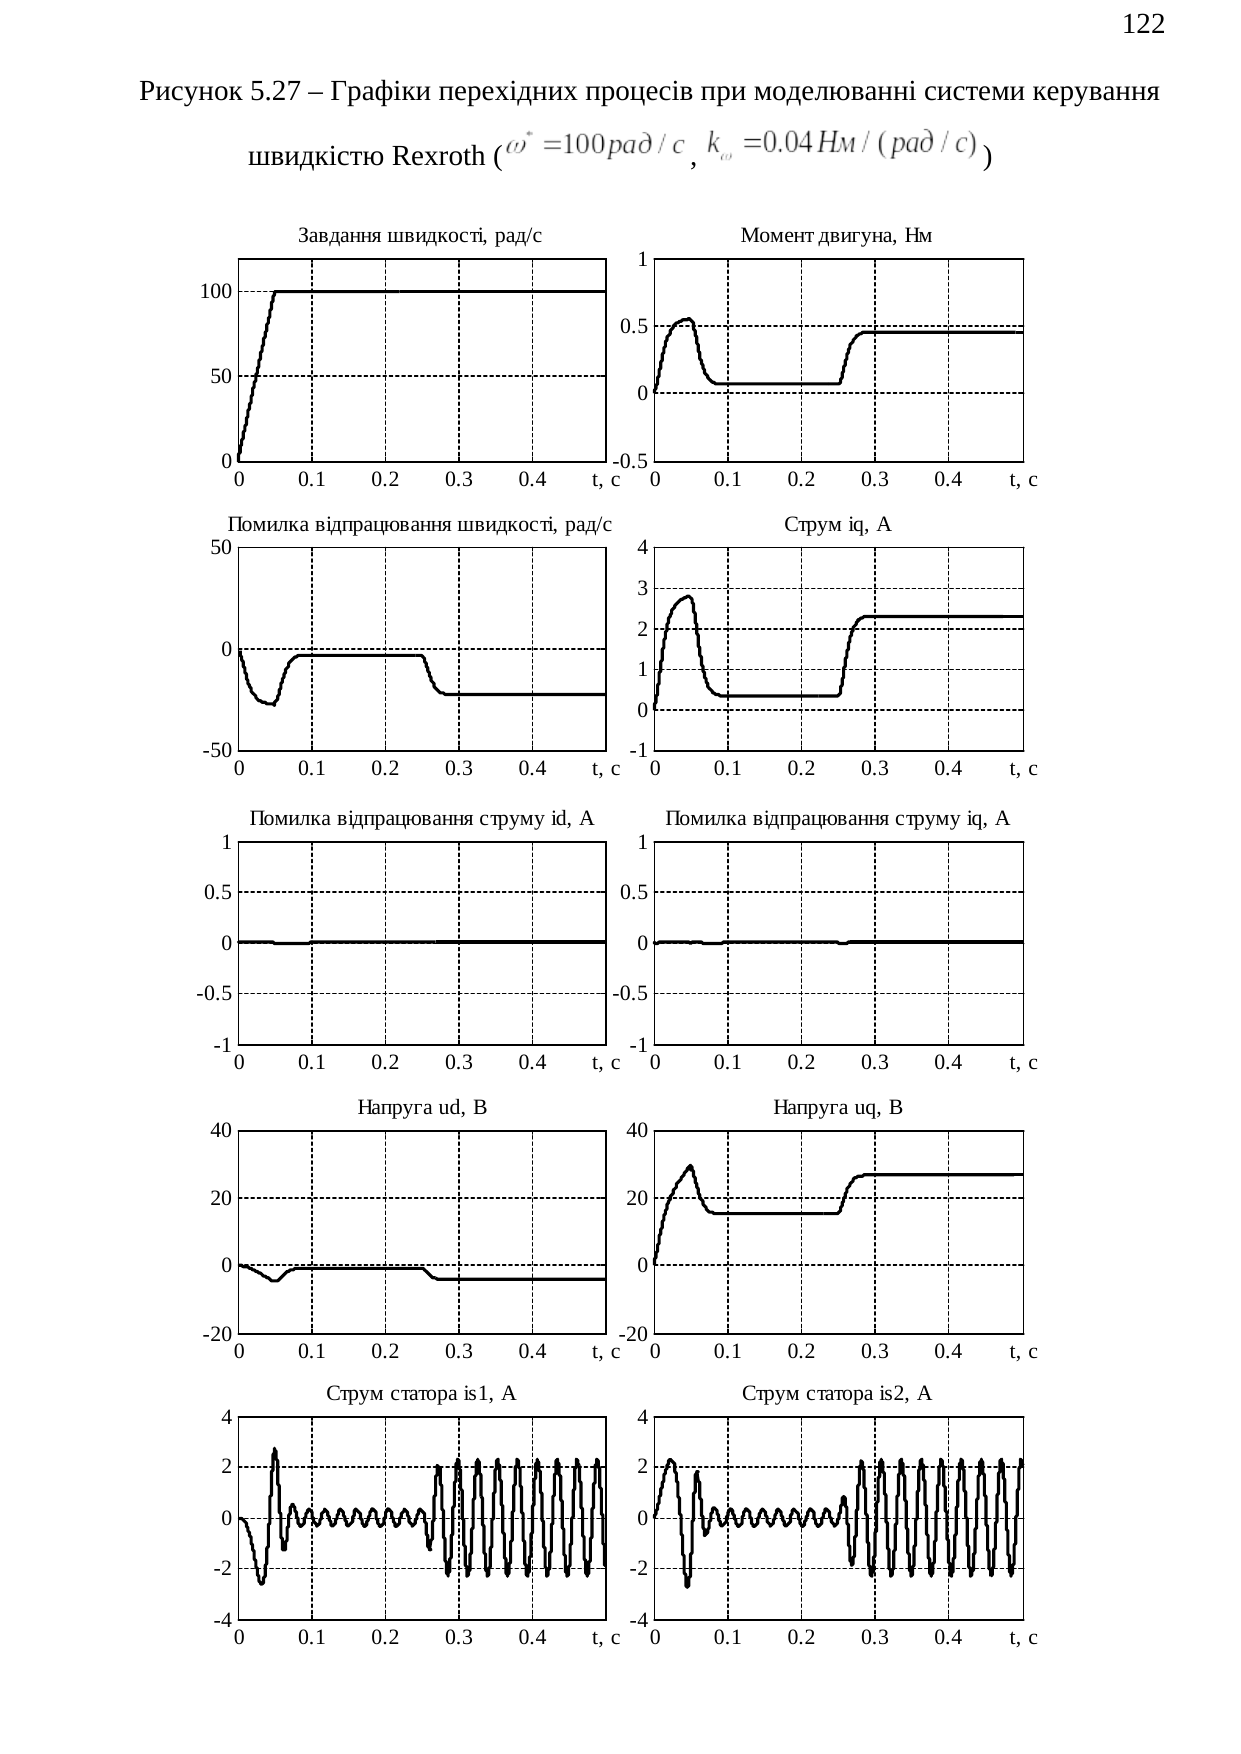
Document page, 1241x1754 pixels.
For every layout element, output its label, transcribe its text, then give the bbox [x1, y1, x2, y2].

text Рисунок 5.27 – Графіки перехідних процесів при моделюванні системи керування швидкістю Rexroth (, ) [75, 73, 1165, 172]
